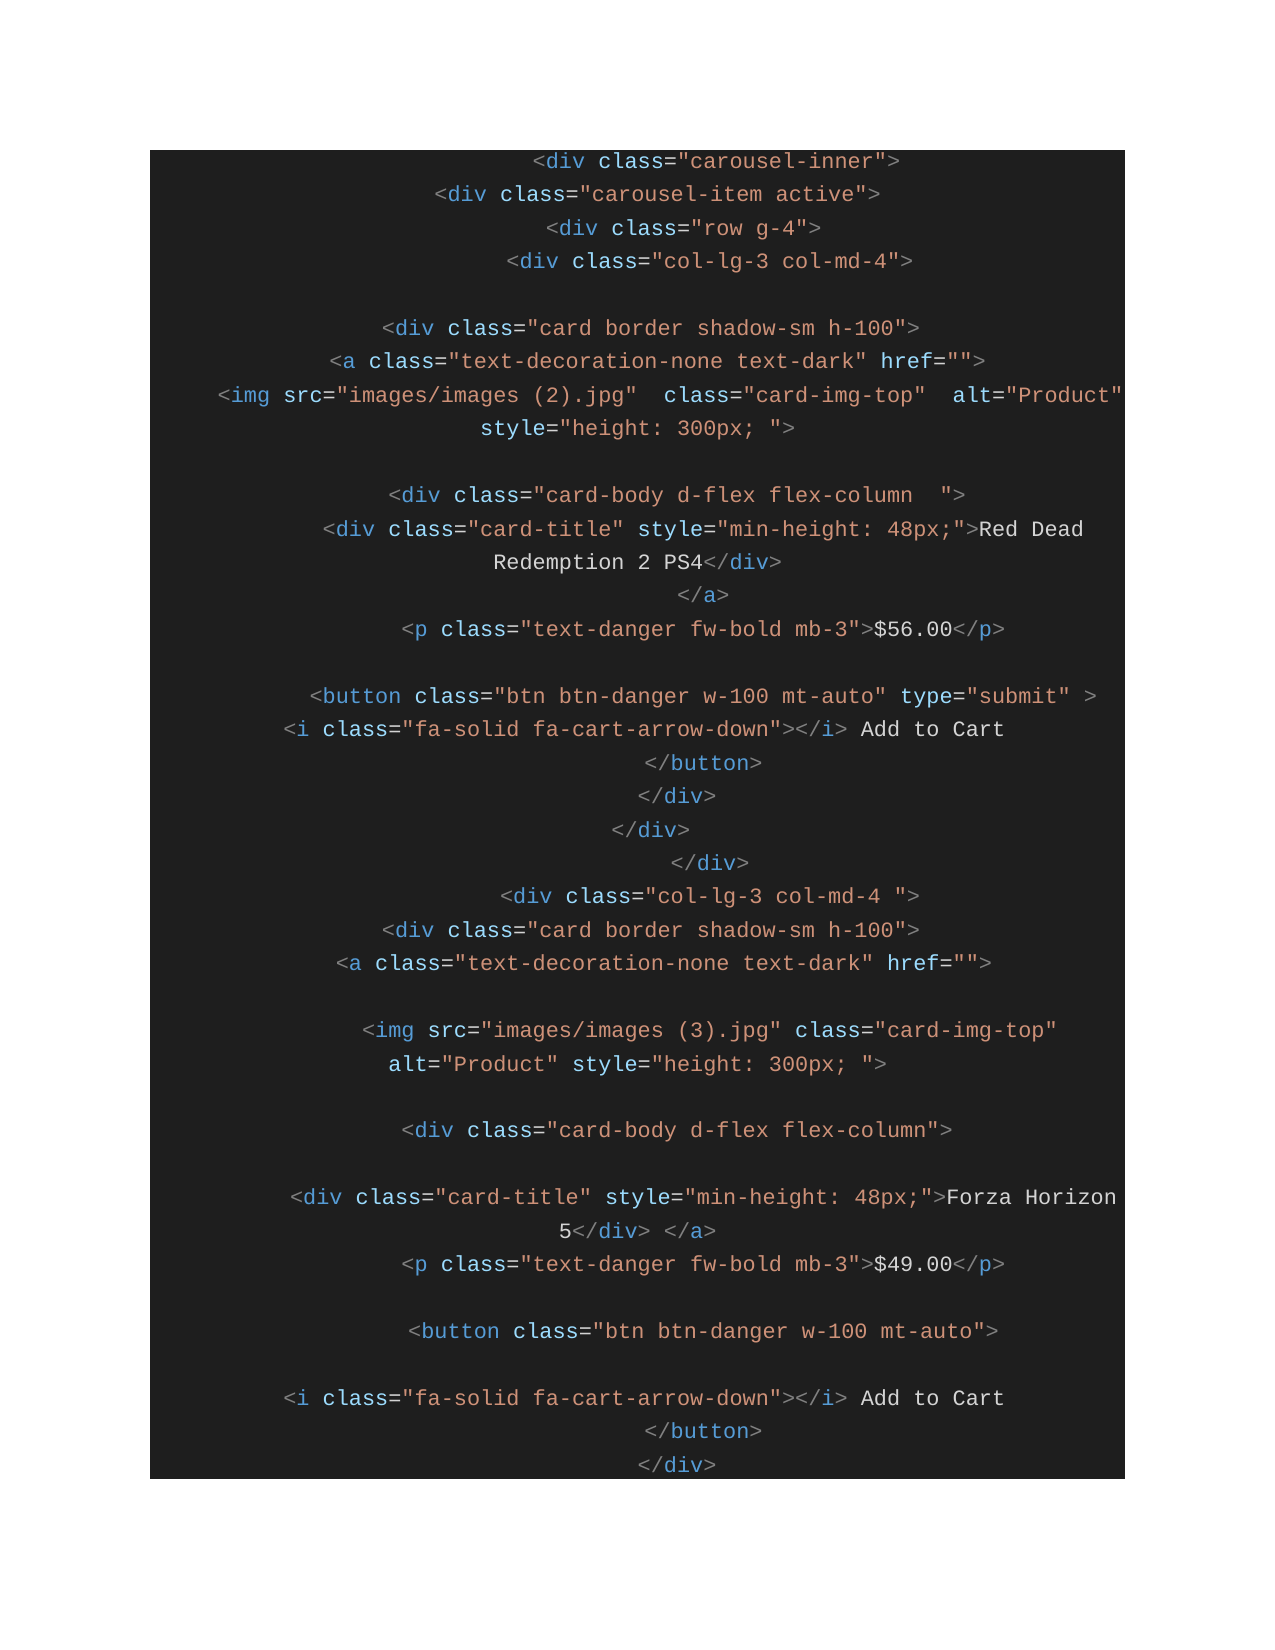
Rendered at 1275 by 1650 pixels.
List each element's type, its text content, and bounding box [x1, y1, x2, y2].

text <img src="images/images (2).jpg" class="card-img-top" alt="Product" style="height: 300px; "> [150, 384, 1125, 442]
text <a class="text-decoration-none text-dark" href=""> [150, 351, 1125, 375]
text <i class="fa-solid fa-cart-arrow-down"></i> Add to Cart [150, 718, 1125, 743]
text </div> [150, 852, 1125, 877]
text <div class="col-lg-3 col-md-4"> [150, 250, 1125, 275]
text <p class="text-danger fw-bold mb-3">$56.00</p> [150, 618, 1125, 643]
text <a class="text-decoration-none text-dark" href=""> [150, 952, 1125, 977]
text <div class="card border shadow-sm h-100"> [150, 317, 1125, 342]
text <div class="row g-4"> [150, 217, 1125, 242]
text <p class="text-danger fw-bold mb-3">$49.00</p> [150, 1253, 1125, 1278]
text <div class="card-body d-flex flex-column"> [150, 1120, 1125, 1144]
text </button> [150, 752, 1125, 777]
text <div class="card-title" style="min-height: 48px;">Red Dead Redemption 2 PS4</div> [150, 518, 1125, 576]
text <div class="carousel-inner"> [150, 150, 1125, 175]
text <div class="card border shadow-sm h-100"> [150, 919, 1125, 944]
text </div> [150, 785, 1125, 810]
text <div class="carousel-item active"> [150, 183, 1125, 208]
text </button> [150, 1421, 1125, 1445]
text <div class="card-title" style="min-height: 48px;">Forza Horizon 5</div> </a> [150, 1187, 1125, 1245]
text <button class="btn btn-danger w-100 mt-auto" type="submit" > [150, 685, 1125, 710]
text <div class="card-body d-flex flex-column "> [150, 484, 1125, 509]
text <button class="btn btn-danger w-100 mt-auto"> [150, 1320, 1125, 1345]
text <div class="col-lg-3 col-md-4 "> [150, 886, 1125, 910]
text </div> [150, 1454, 1125, 1479]
text </div> [150, 819, 1125, 843]
text <i class="fa-solid fa-cart-arrow-down"></i> Add to Cart [150, 1387, 1125, 1412]
text </a> [150, 585, 1125, 609]
text <img src="images/images (3).jpg" class="card-img-top" alt="Product" style="height: 300px; "> [150, 1019, 1125, 1078]
